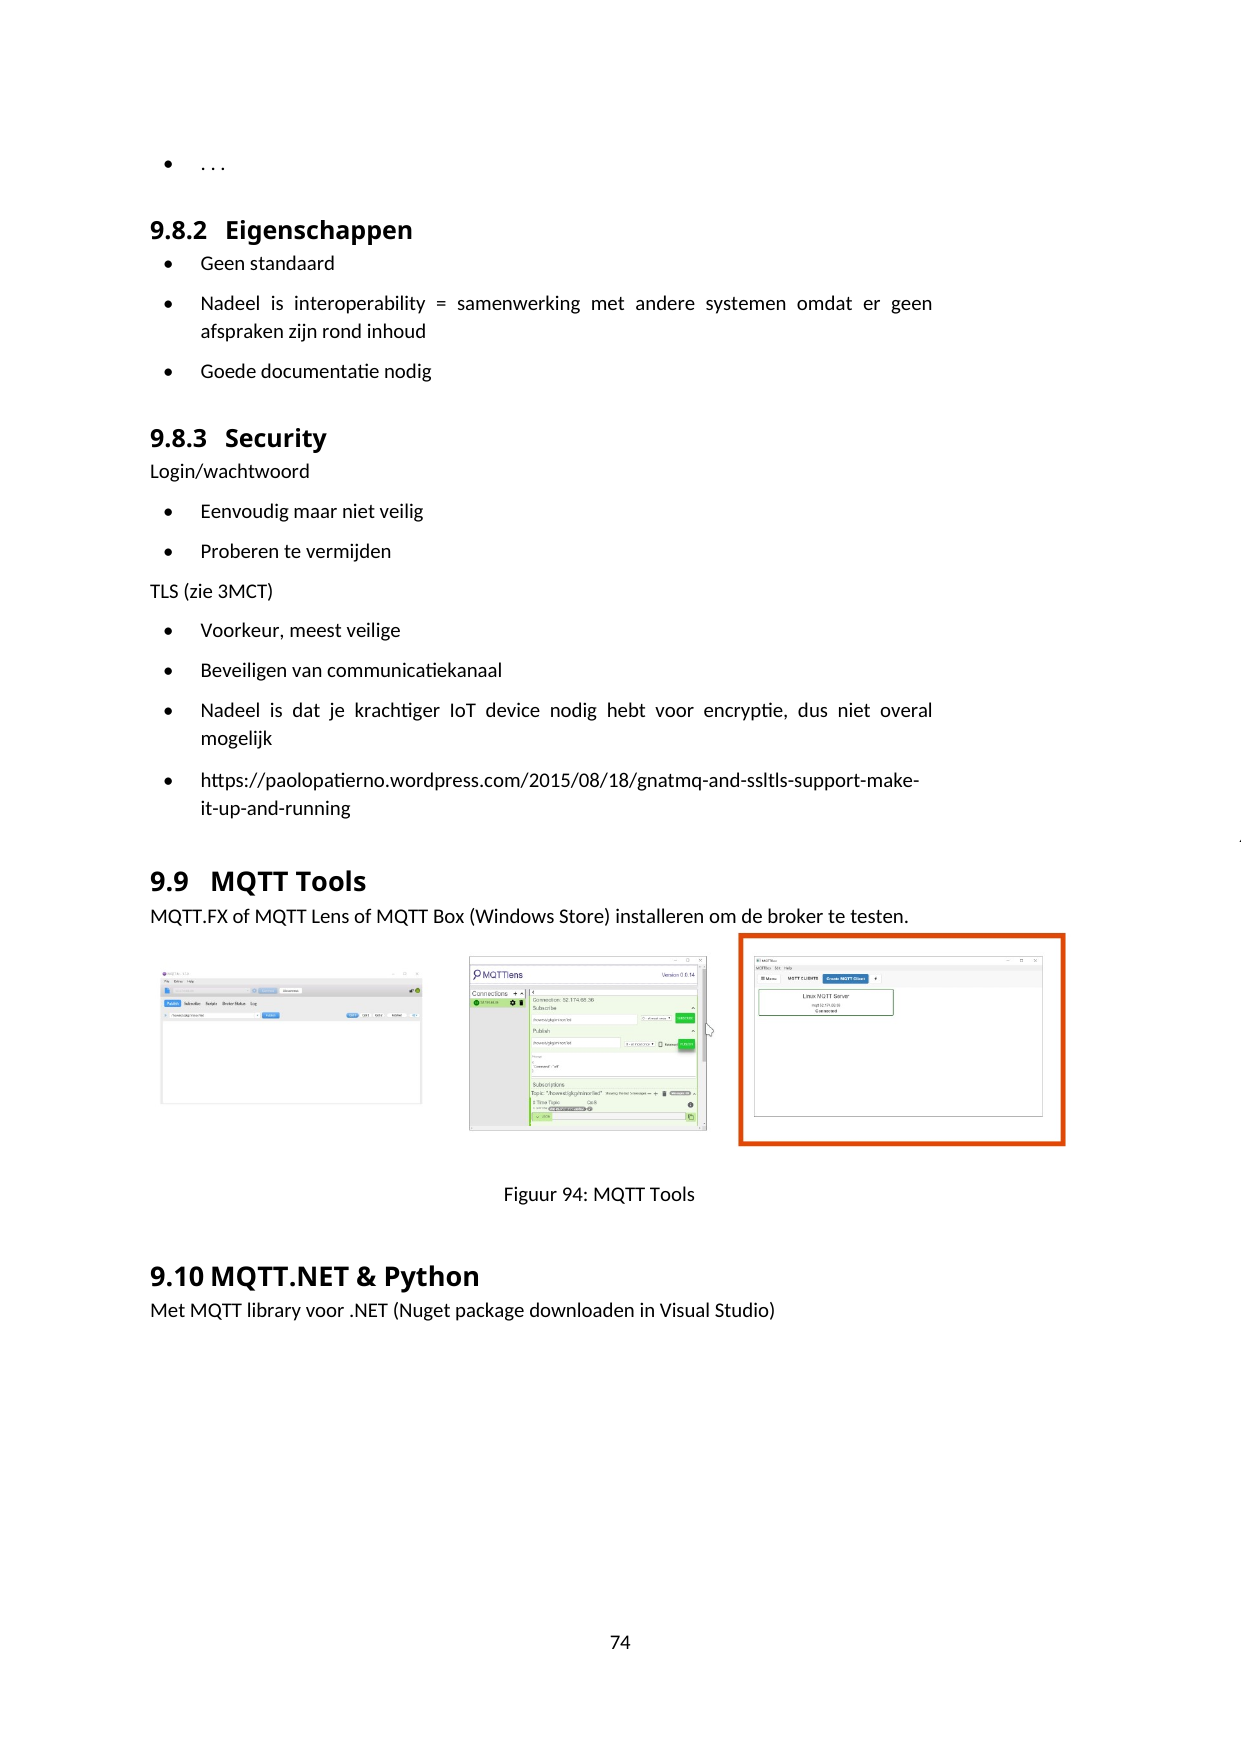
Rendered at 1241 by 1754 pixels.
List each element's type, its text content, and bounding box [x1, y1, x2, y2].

picture [150, 931, 1071, 1156]
list Beveiligen van communicatiekanaal [163, 658, 934, 683]
subtitle Security [150, 421, 1090, 455]
list Nadeel is interoperability = samenwerking met andere systemen omdat er geen afspraken zijn rond inhoud [163, 290, 934, 343]
list Eenvoudig maar niet veilig [163, 498, 934, 523]
list Goede documentatie nodig [163, 358, 934, 383]
list Nadeel is dat je krachtiger IoT device nodig hebt voor encryptie, dus niet overal mogelijk [163, 697, 934, 751]
list Proberen te vermijden [163, 538, 934, 563]
list Voorkeur, meest veilige [163, 618, 934, 643]
text TLS (zie 3MCT) [150, 578, 934, 603]
text Met MQTT library voor .NET (Nuget package downloaden in Visual Studio) [150, 1298, 934, 1323]
list . . . [163, 150, 934, 175]
text Login/wachtwoord [150, 458, 934, 483]
text MQTT.FX of MQTT Lens of MQTT Box (Windows Store) installeren om de broker te testen. [150, 903, 934, 929]
subtitle MQTT Tools [150, 863, 1090, 900]
subtitle MQTT.NET & Python [150, 1257, 1090, 1294]
list Geen standaard [163, 250, 934, 276]
text Figuur 94: MQTT Tools [504, 1181, 934, 1206]
list https://paolopatierno.wordpress.com/2015/08/18/gnatmq-and-ssltls-support-make-it-up-and-running [163, 768, 934, 821]
subtitle Eigenschappen [150, 213, 1090, 247]
